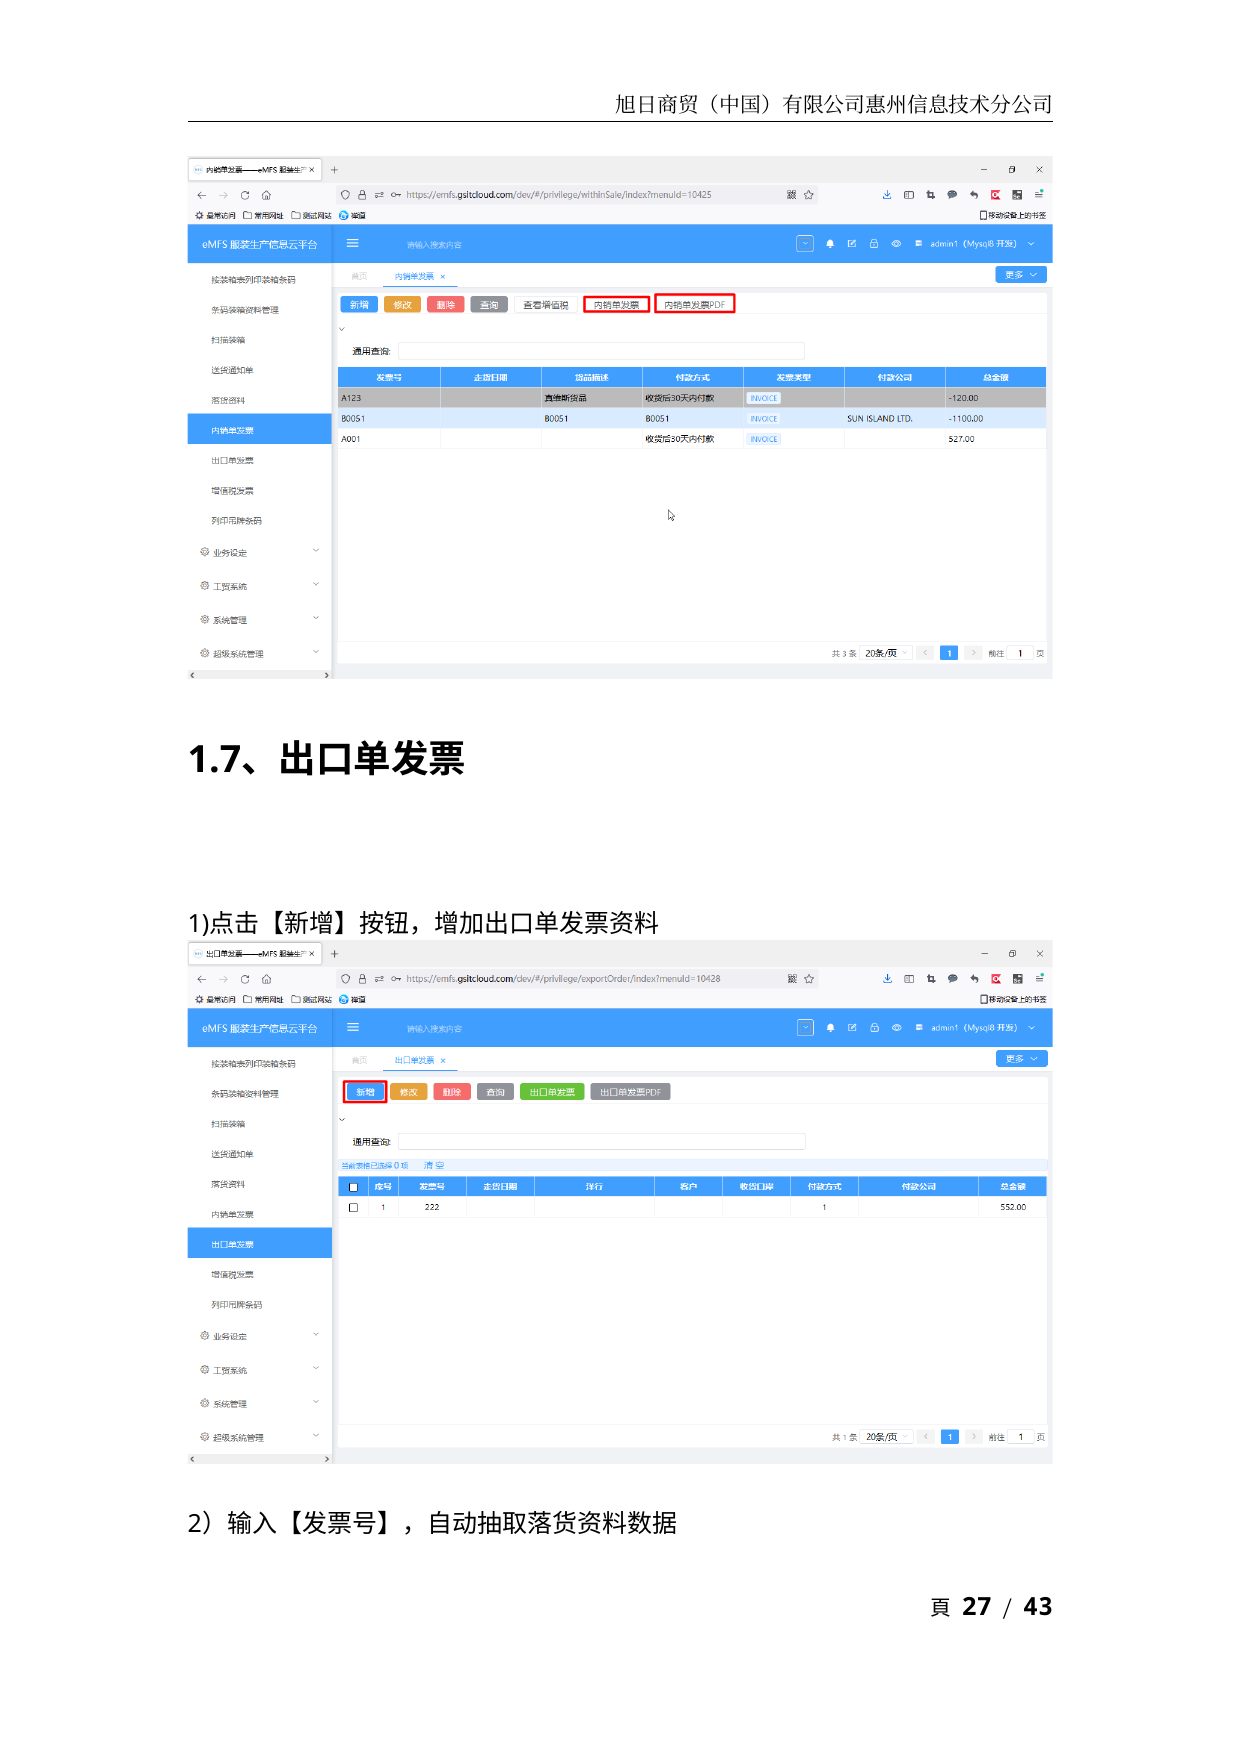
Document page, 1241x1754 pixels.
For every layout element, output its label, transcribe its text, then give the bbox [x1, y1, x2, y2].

picture [187, 156, 1053, 679]
text 1)点击【新增】按钮，增加出口单发票资料 [187, 903, 1053, 940]
picture [187, 940, 1053, 1464]
text 2）输入【发票号】，自动抽取落货资料数据 [187, 1503, 1053, 1541]
subtitle 1.7、出口单发票 [187, 719, 1053, 794]
